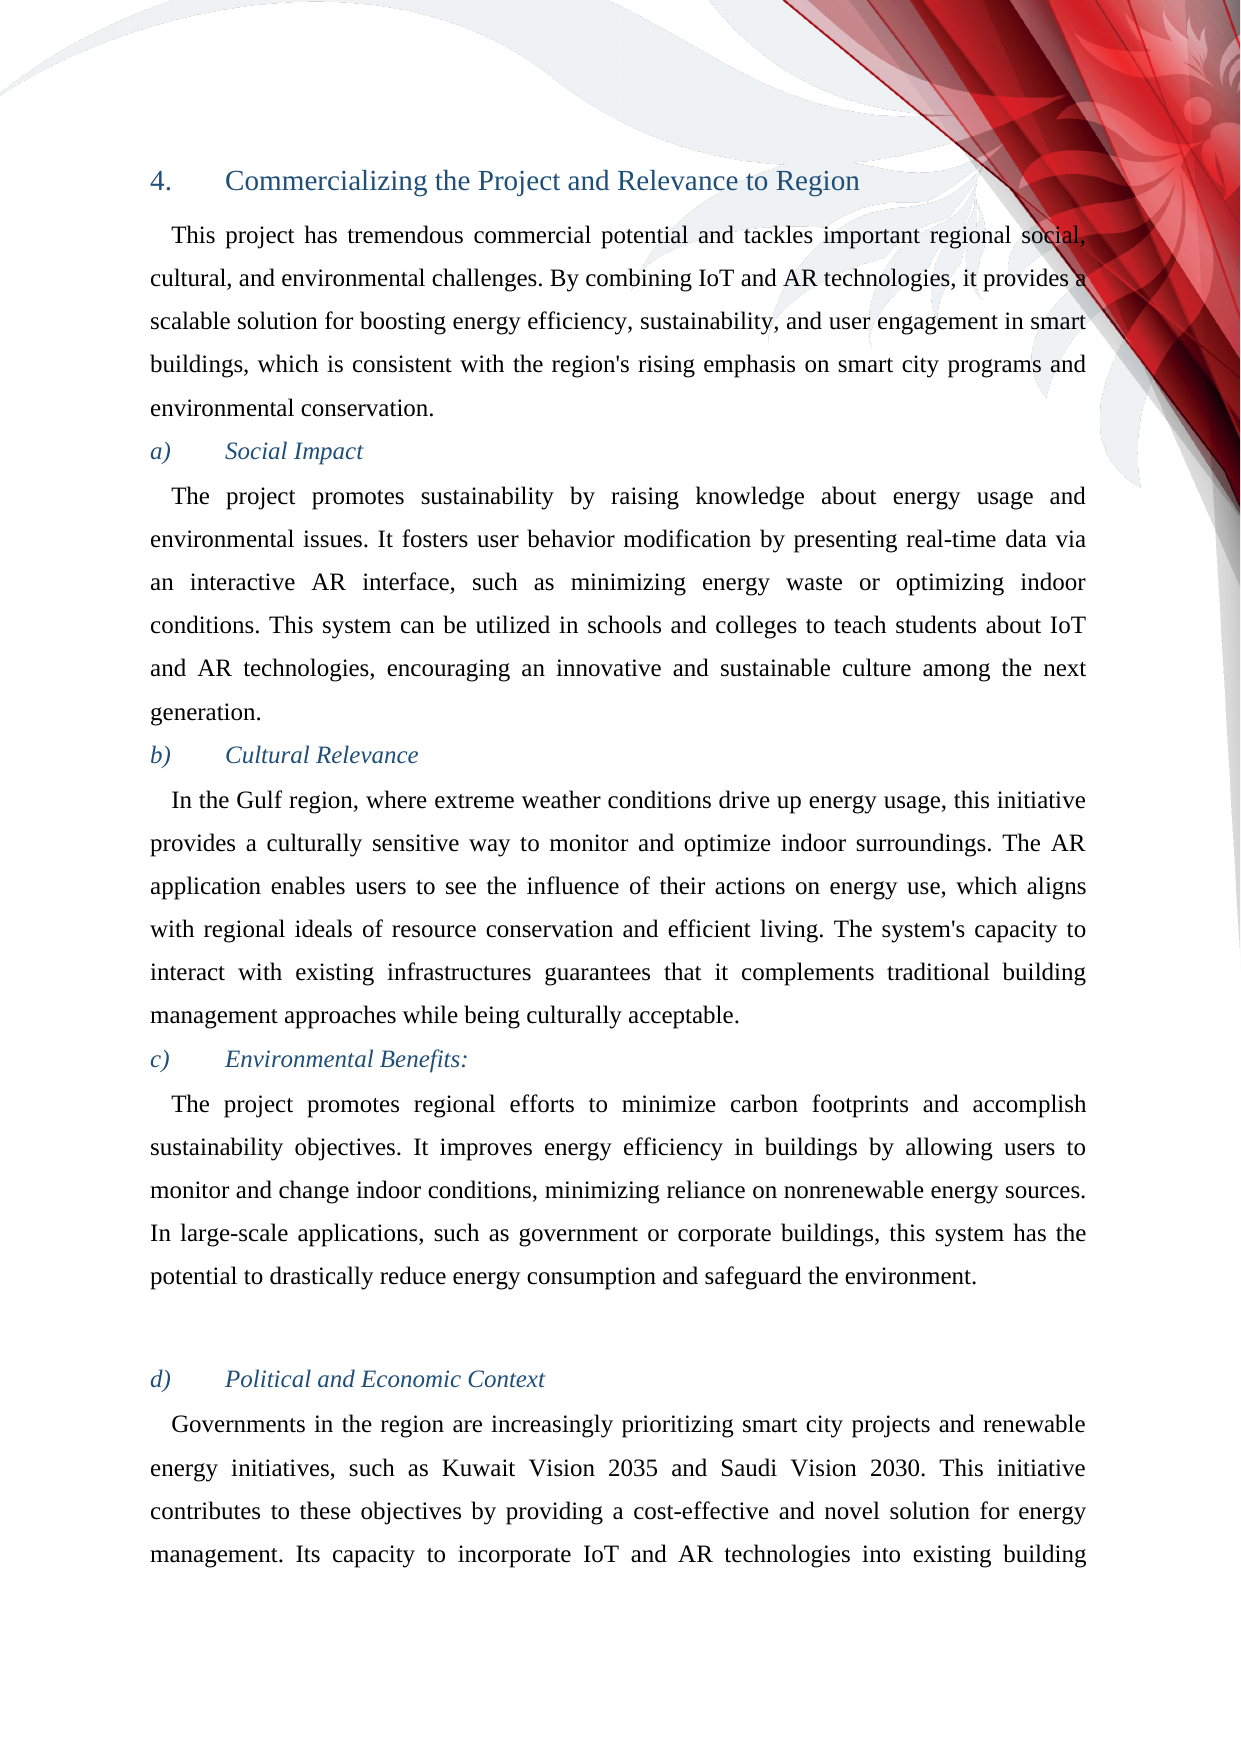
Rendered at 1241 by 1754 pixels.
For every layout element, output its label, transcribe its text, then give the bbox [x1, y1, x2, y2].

subtitle Social Impact [150, 436, 1090, 464]
subtitle Cultural Relevance [150, 740, 1090, 768]
text This project has tremendous commercial potential and tackles important regional social, cultural, and environmental challenges. By combining IoT and AR technologies, it provides a scalable solution for boosting energy efficiency, sustainability, and user engagement in smart buildings, which is consistent with the region's rising emphasis on smart city programs and environmental conservation. [150, 220, 1087, 421]
text The project promotes sustainability by raising knowledge about energy usage and environmental issues. It fosters user behavior modification by presenting real-time data via an interactive AR interface, such as minimizing energy waste or optimizing indoor conditions. This system can be utilized in schools and colleges to teach students about IoT and AR technologies, encouraging an innovative and sustainable culture among the next generation. [150, 481, 1087, 725]
subtitle Environmental Benefits: [150, 1044, 1090, 1072]
text In the Gulf region, where extreme weather conditions drive up energy usage, this initiative provides a culturally sensitive way to monitor and optimize indoor surroundings. The AR application enables users to see the influence of their actions on energy use, which aligns with regional ideals of resource conservation and efficient living. The system's capacity to interact with existing infrastructures guarantees that it complements traditional building management approaches while being culturally acceptable. [150, 785, 1087, 1029]
text The project promotes regional efforts to minimize carbon footprints and accomplish sustainability objectives. It improves energy efficiency in buildings by allowing users to monitor and change indoor conditions, minimizing reliance on nonrenewable energy sources. In large-scale applications, such as government or corporate buildings, this system has the potential to drastically reduce energy consumption and safeguard the environment. [150, 1089, 1087, 1290]
picture [0, 0, 1241, 974]
subtitle Political and Economic Context [150, 1364, 1090, 1393]
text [150, 1409, 1087, 1568]
subtitle Commercializing the Project and Relevance to Region [150, 163, 1090, 197]
